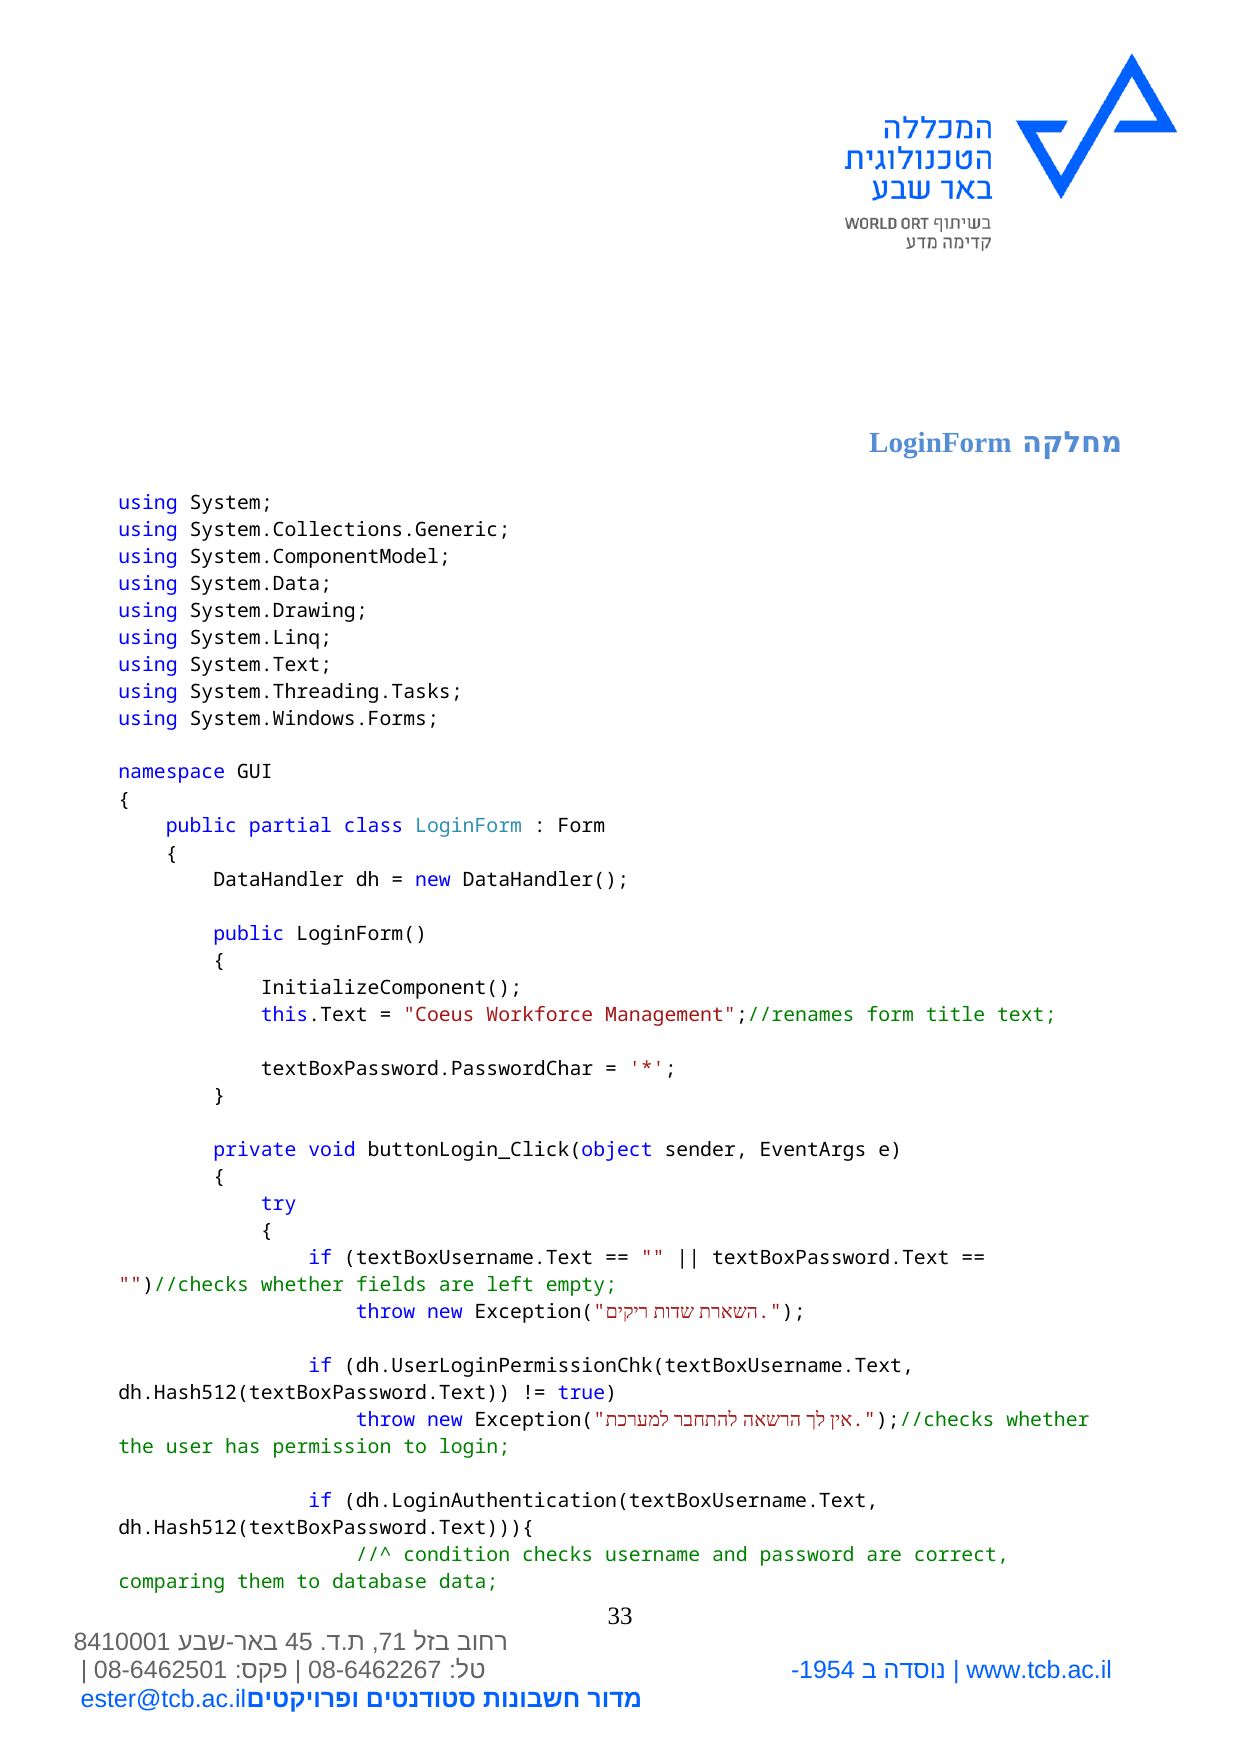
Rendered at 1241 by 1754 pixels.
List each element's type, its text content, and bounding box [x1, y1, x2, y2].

text namespace GUI [118, 758, 1122, 785]
text //^ condition checks username and password are correct, comparing them to database data; [118, 1540, 1122, 1594]
text InitializeComponent(); [118, 974, 1122, 1001]
text using System.Text; [118, 650, 1122, 677]
text { [118, 1216, 1122, 1243]
text textBoxPassword.PasswordChar = '*'; [118, 1054, 1122, 1082]
picture [844, 53, 1177, 251]
text public partial class LoginForm : Form [118, 812, 1122, 839]
text } [118, 1082, 1122, 1108]
text using System.Threading.Tasks; [118, 677, 1122, 704]
text if (dh.LoginAuthentication(textBoxUsername.Text, dh.Hash512(textBoxPassword.Text))){ [118, 1486, 1122, 1540]
text private void buttonLogin_Click(object sender, EventArgs e) [118, 1136, 1122, 1162]
text using System.Data; [118, 569, 1122, 596]
subtitle מחלקה LoginForm [118, 425, 1122, 459]
text throw new Exception("השארת שדות ריקים."); [118, 1297, 1122, 1324]
text using System.Collections.Generic; [118, 515, 1122, 542]
text using System.Windows.Forms; [118, 704, 1122, 731]
text throw new Exception("אין לך הרשאה להתחבר למערכת.");//checks whether the user has permission to login; [118, 1405, 1122, 1459]
text public LoginForm() [118, 920, 1122, 947]
text using System.Linq; [118, 623, 1122, 650]
text DataHandler dh = new DataHandler(); [118, 866, 1122, 893]
text this.Text = "Coeus Workforce Management";//renames form title text; [118, 1001, 1122, 1028]
text using System.Drawing; [118, 596, 1122, 623]
text { [118, 947, 1122, 974]
text try [118, 1189, 1122, 1216]
text if (textBoxUsername.Text == "" || textBoxPassword.Text == "")//checks whether fields are left empty; [118, 1243, 1122, 1297]
text { [118, 839, 1122, 866]
text { [118, 785, 1122, 812]
text using System.ComponentModel; [118, 542, 1122, 569]
text if (dh.UserLoginPermissionChk(textBoxUsername.Text, dh.Hash512(textBoxPassword.Text)) != true) [118, 1351, 1122, 1405]
text using System; [118, 488, 1122, 515]
text { [118, 1162, 1122, 1189]
